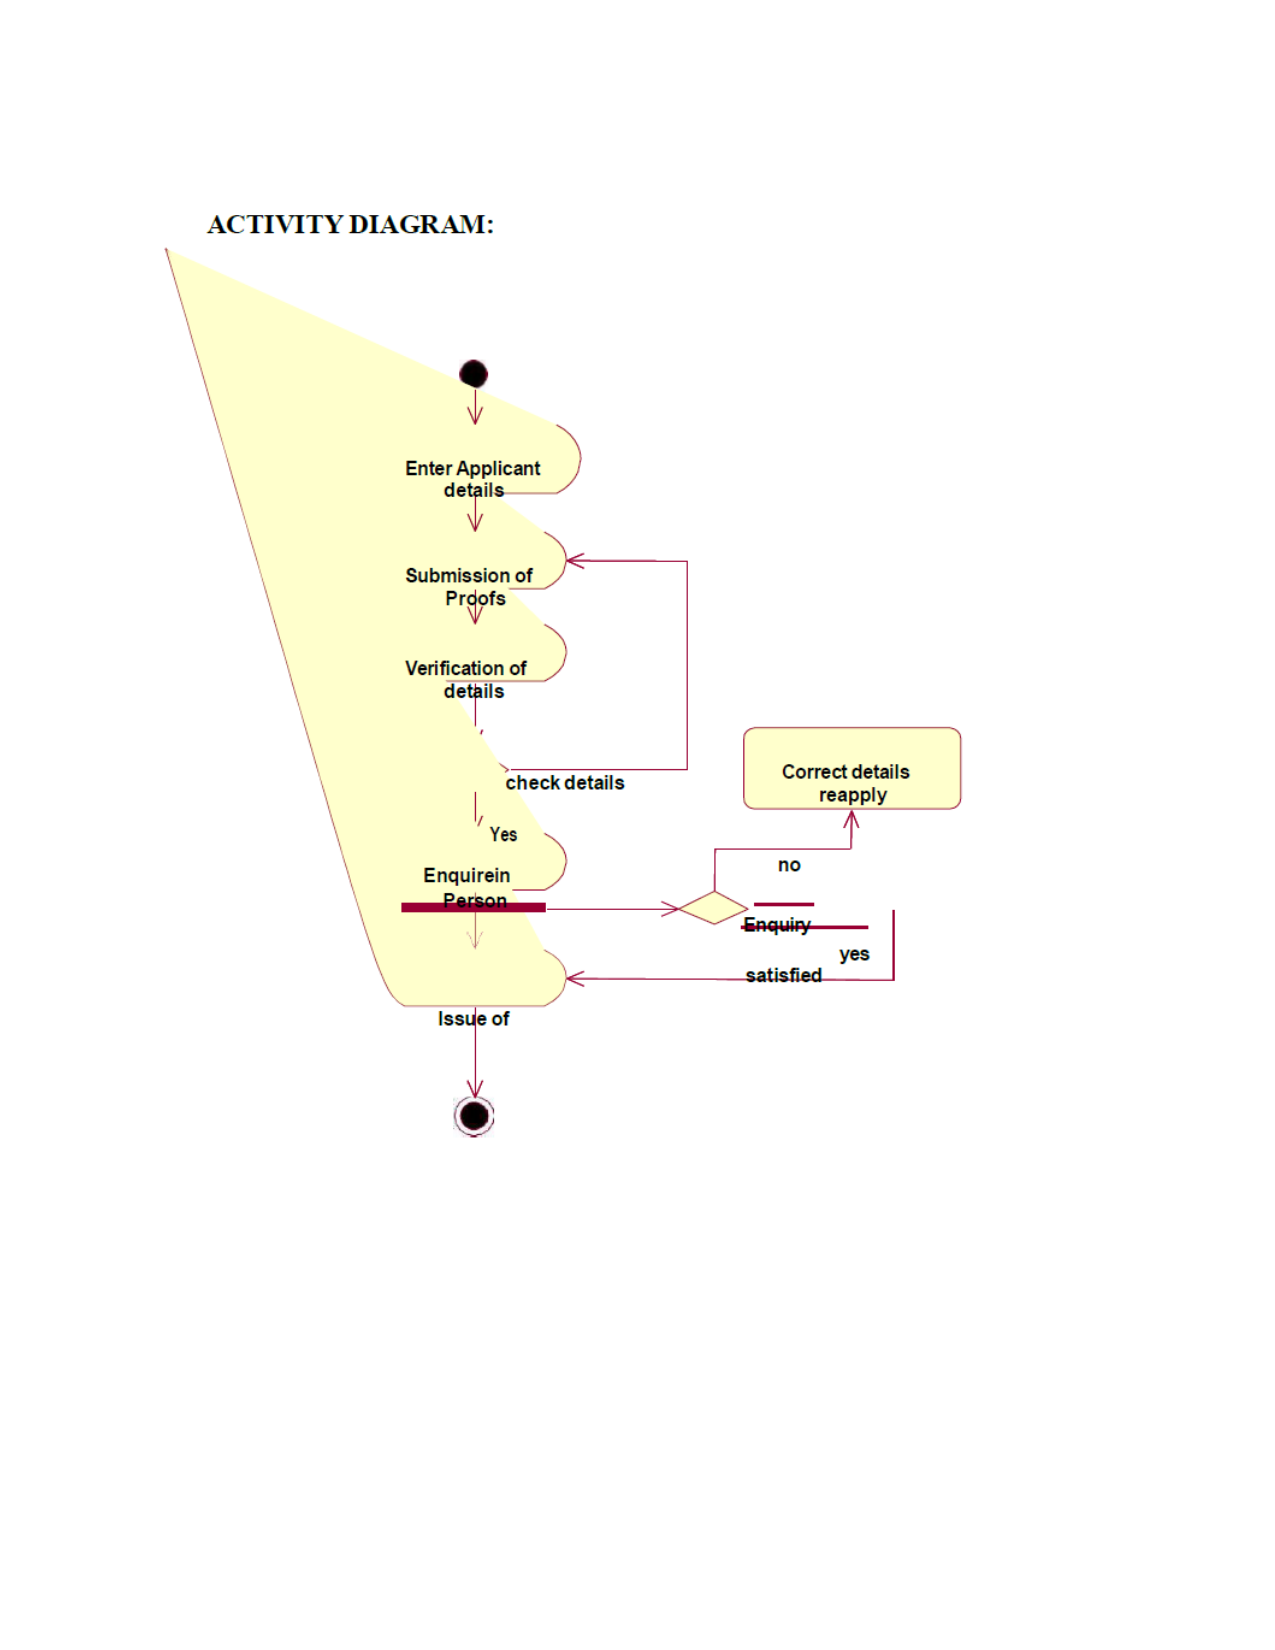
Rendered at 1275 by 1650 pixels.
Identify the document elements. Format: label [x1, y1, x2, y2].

picture [150, 150, 1125, 1146]
